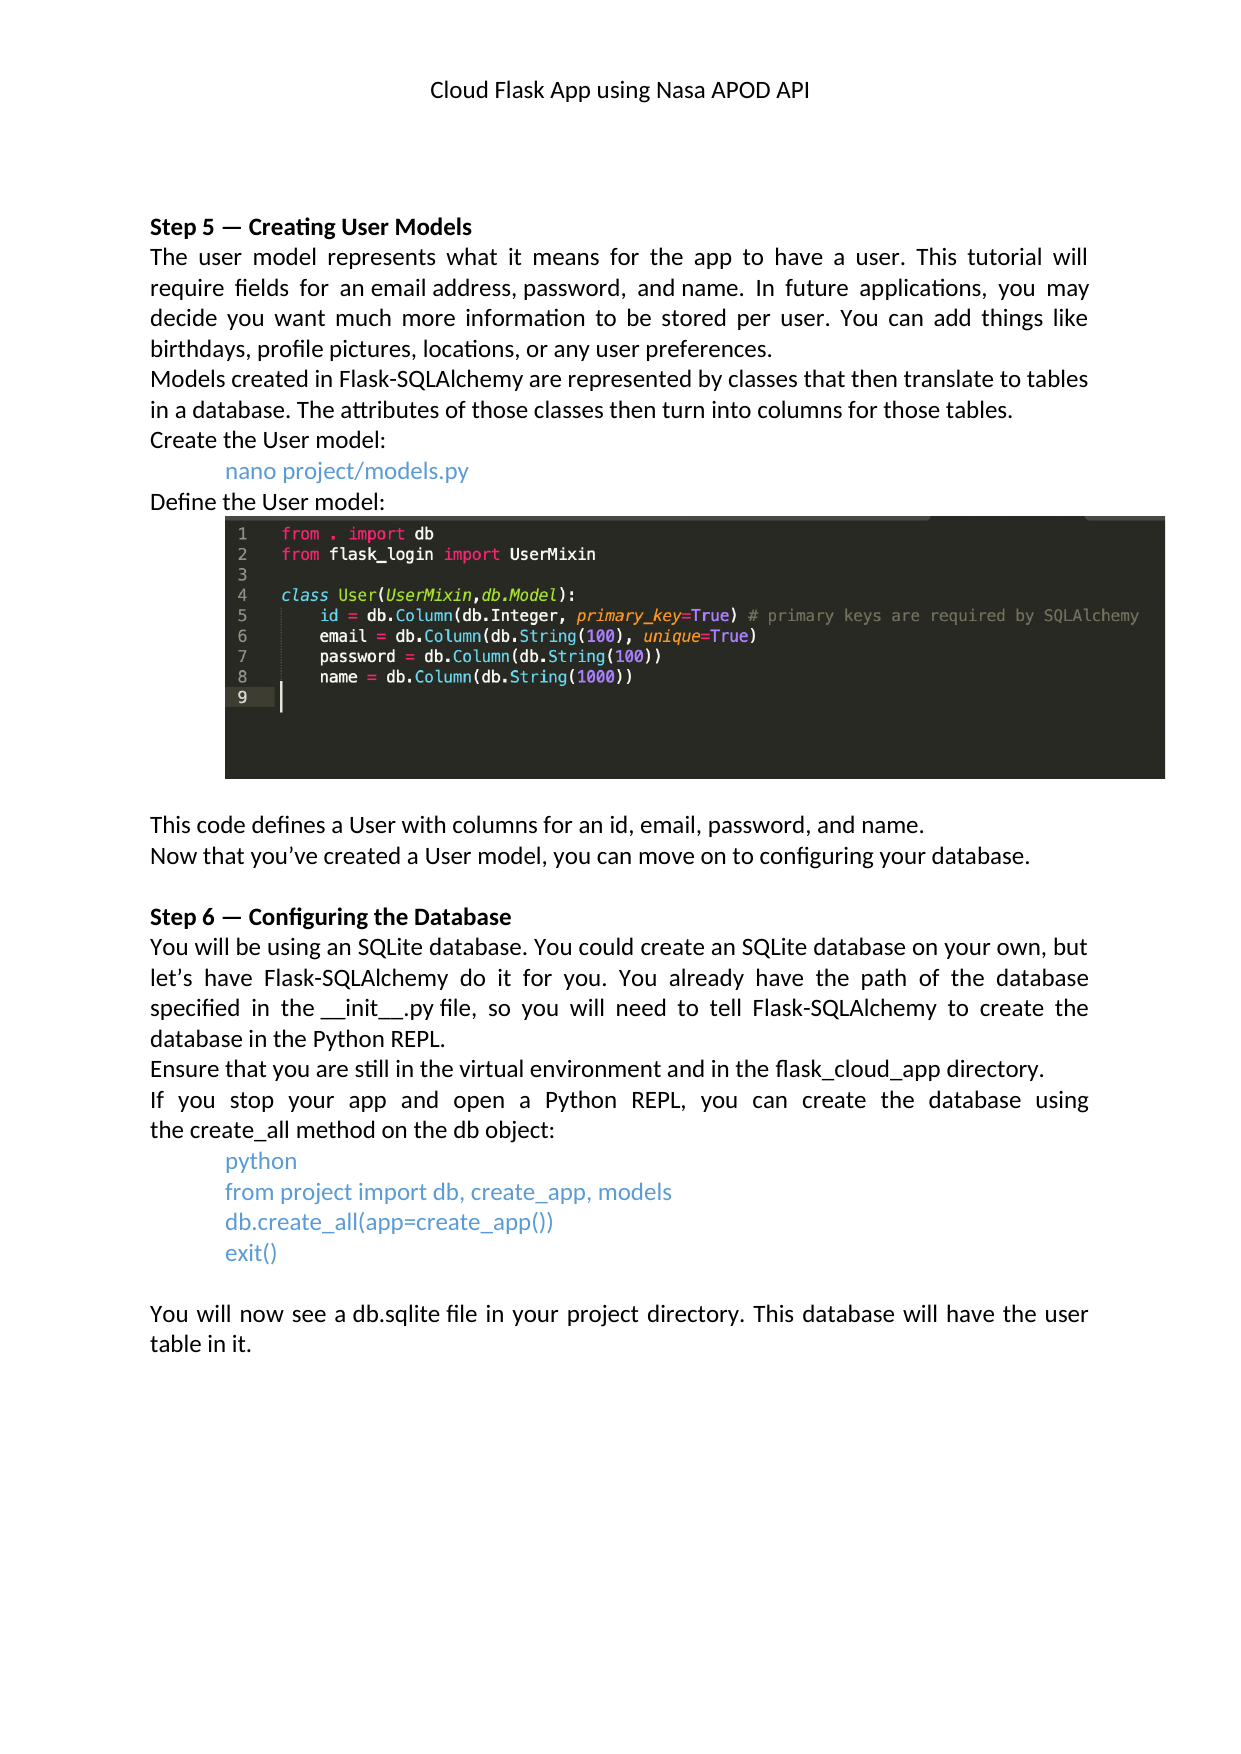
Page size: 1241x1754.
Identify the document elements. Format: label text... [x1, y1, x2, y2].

text exit() [150, 1237, 1090, 1267]
text Create the User model: [150, 425, 1090, 455]
picture [225, 516, 1166, 779]
text python [150, 1145, 1090, 1176]
text from project import db, create_app, models [150, 1176, 1090, 1206]
text The user model represents what it means for the app to have a user. This tutorial will require fields for an email address, password, and name. In future applications, you may decide you want much more information to be stored per user. You can add things like birthdays, profile pictures, locations, or any user preferences. [150, 242, 1090, 364]
text Step 5 — Creating User Models [150, 211, 1090, 242]
text Ensure that you are still in the virtual environment and in the flask_cloud_app directory. [150, 1053, 1090, 1084]
text Step 6 — Configuring the Database [150, 901, 1090, 931]
text nano project/models.py [150, 455, 1090, 486]
text Now that you’ve created a User model, you can move on to configuring your database. [150, 840, 1090, 870]
text You will now see a db.sqlite file in your project directory. This database will have the user table in it. [150, 1298, 1090, 1359]
text You will be using an SQLite database. You could create an SQLite database on your own, but let’s have Flask-SQLAlchemy do it for you. You already have the path of the database specified in the __init__.py file, so you will need to tell Flask-SQLAlchemy to create the database in the Python REPL. [150, 931, 1090, 1053]
text This code defines a User with columns for an id, email, password, and name. [150, 809, 1090, 840]
text db.create_all(app=create_app()) [150, 1206, 1090, 1237]
text Models created in Flask-SQLAlchemy are represented by classes that then translate to tables in a database. The attributes of those classes then turn into columns for those tables. [150, 364, 1090, 425]
text If you stop your app and open a Python REPL, you can create the database using the create_all method on the db object: [150, 1084, 1090, 1145]
text Define the User model: [150, 486, 1090, 516]
